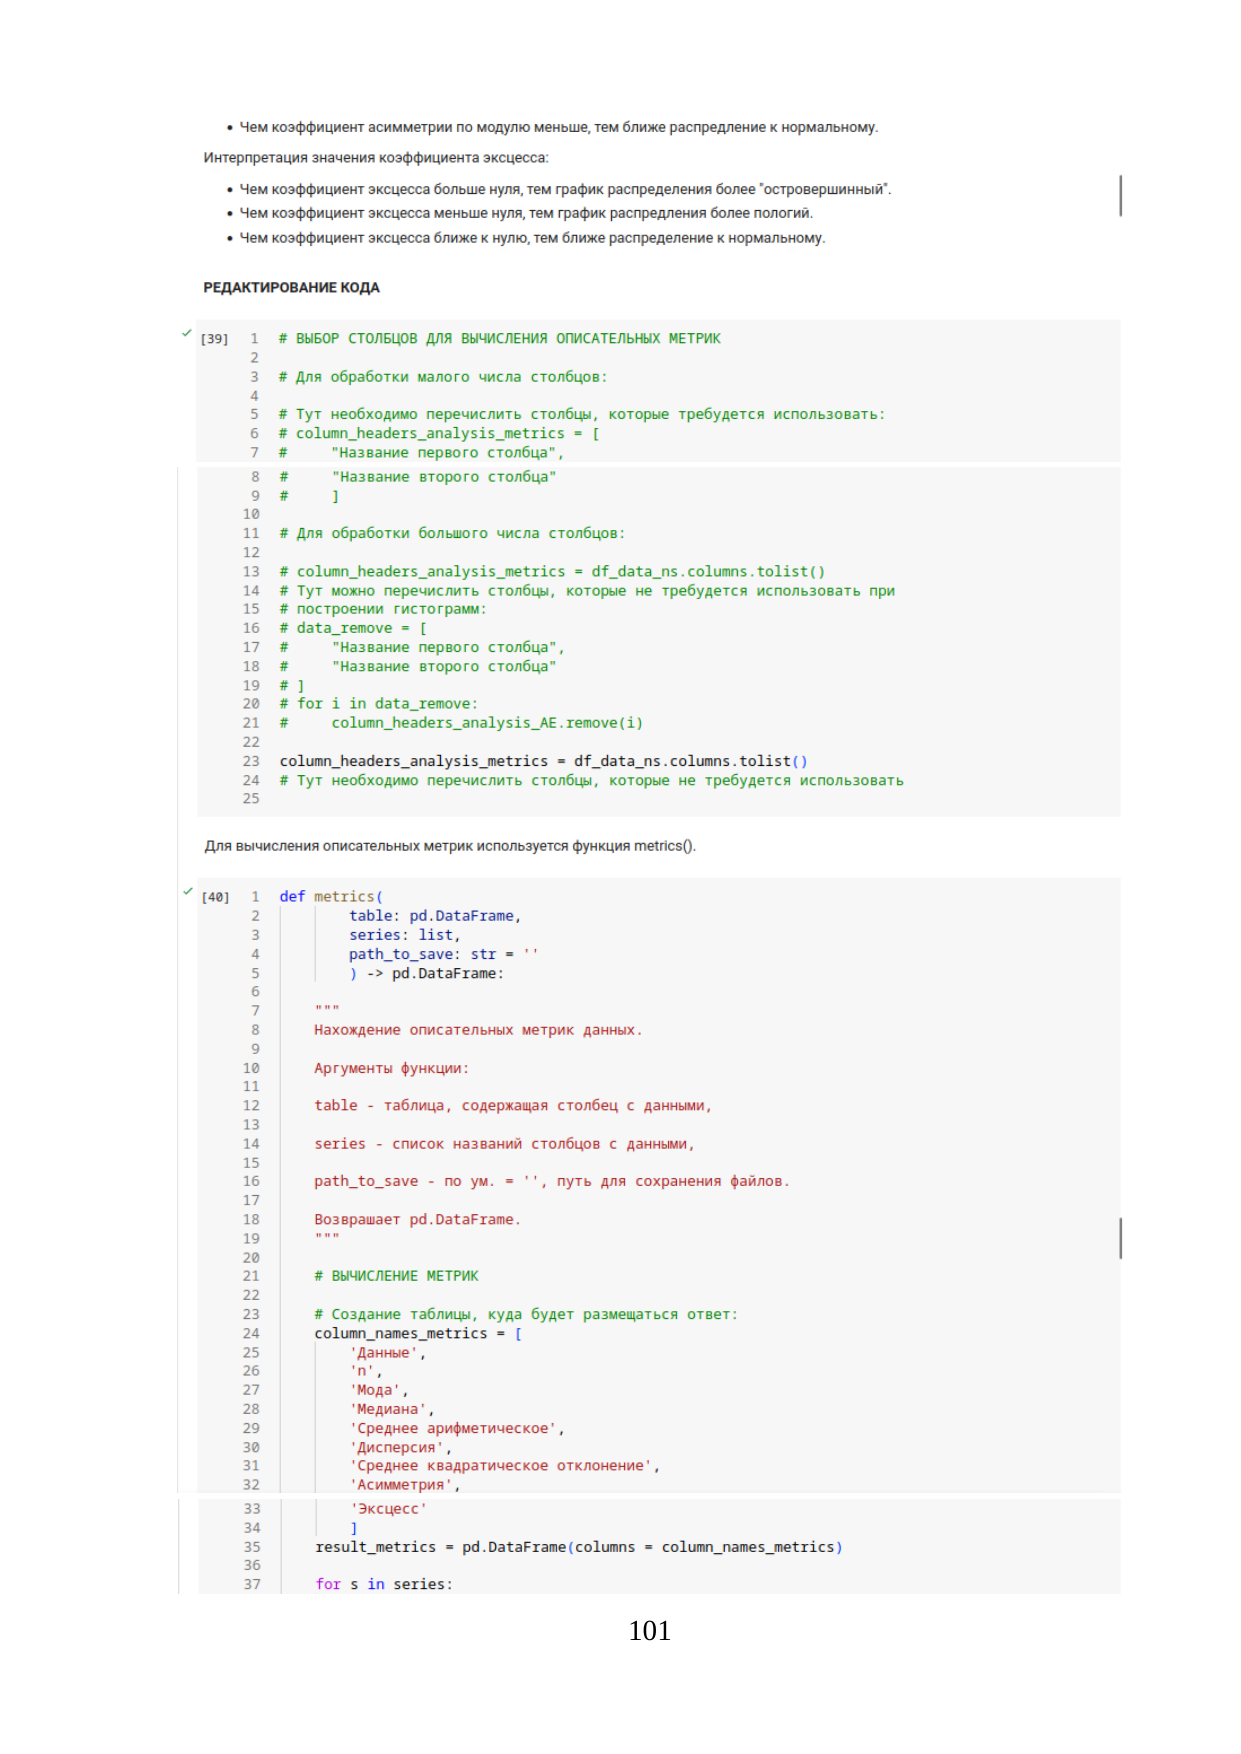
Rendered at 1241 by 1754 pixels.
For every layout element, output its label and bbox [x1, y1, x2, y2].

picture [177, 467, 1123, 1493]
picture [177, 118, 1123, 462]
picture [177, 1499, 1123, 1594]
